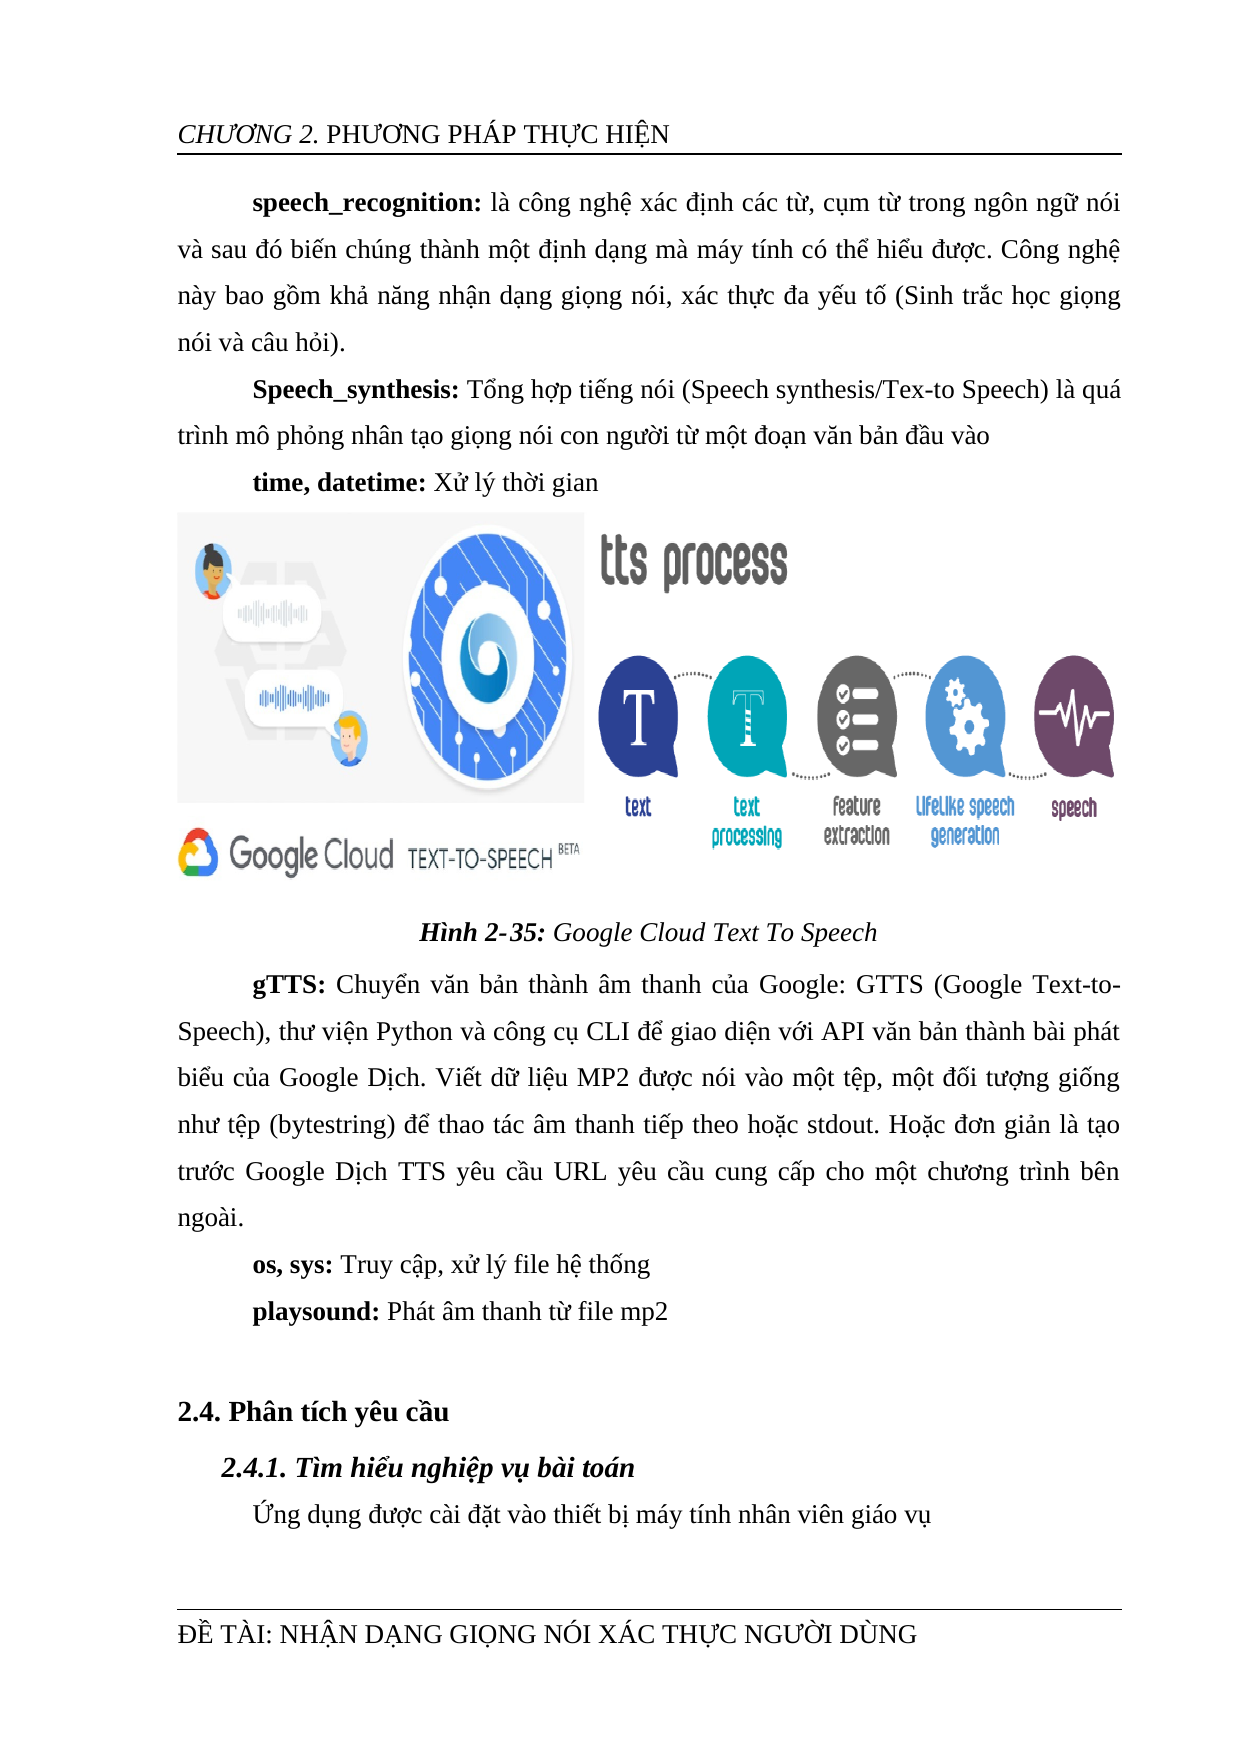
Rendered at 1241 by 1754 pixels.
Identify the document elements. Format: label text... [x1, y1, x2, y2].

text Ứng dụng được cài đặt vào thiết bị máy tính nhân viên giáo vụ [177, 1498, 1122, 1529]
text Speech_synthesis: Tổng hợp tiếng nói (Speech synthesis/Tex-to Speech) là quá trình mô phỏng nhân tạo giọng nói con người từ một đoạn văn bản đầu vào [177, 373, 1122, 451]
picture [177, 512, 1120, 895]
text os, sys: Truy cập, xử lý file hệ thống [177, 1248, 1122, 1279]
text Hình 2-35: Google Cloud Text To Speech [177, 916, 1122, 947]
text gTTS: Chuyển văn bản thành âm thanh của Google: GTTS (Google Text-to-Speech), thư viện Python và công cụ CLI để giao diện với API văn bản thành bài phát biểu của Google Dịch. Viết dữ liệu MP2 được nói vào một tệp, một đối tượng giống như tệp (bytestring) để thao tác âm thanh tiếp theo hoặc stdout. Hoặc đơn giản là tạo trước Google Dịch TTS yêu cầu URL yêu cầu cung cấp cho một chương trình bên ngoài. [177, 968, 1122, 1233]
subtitle Tìm hiểu nghiệp vụ bài toán [214, 1451, 1122, 1484]
text time, datetime: Xử lý thời gian [177, 466, 1122, 497]
text playsound: Phát âm thanh từ file mp2 [177, 1295, 1122, 1326]
subtitle Phân tích yêu cầu [177, 1394, 1122, 1428]
text speech_recognition: là công nghệ xác định các từ, cụm từ trong ngôn ngữ nói và sau đó biến chúng thành một định dạng mà máy tính có thể hiểu được. Công nghệ này bao gồm khả năng nhận dạng giọng nói, xác thực đa yếu tố (Sinh trắc học giọng nói và câu hỏi). [177, 186, 1122, 357]
